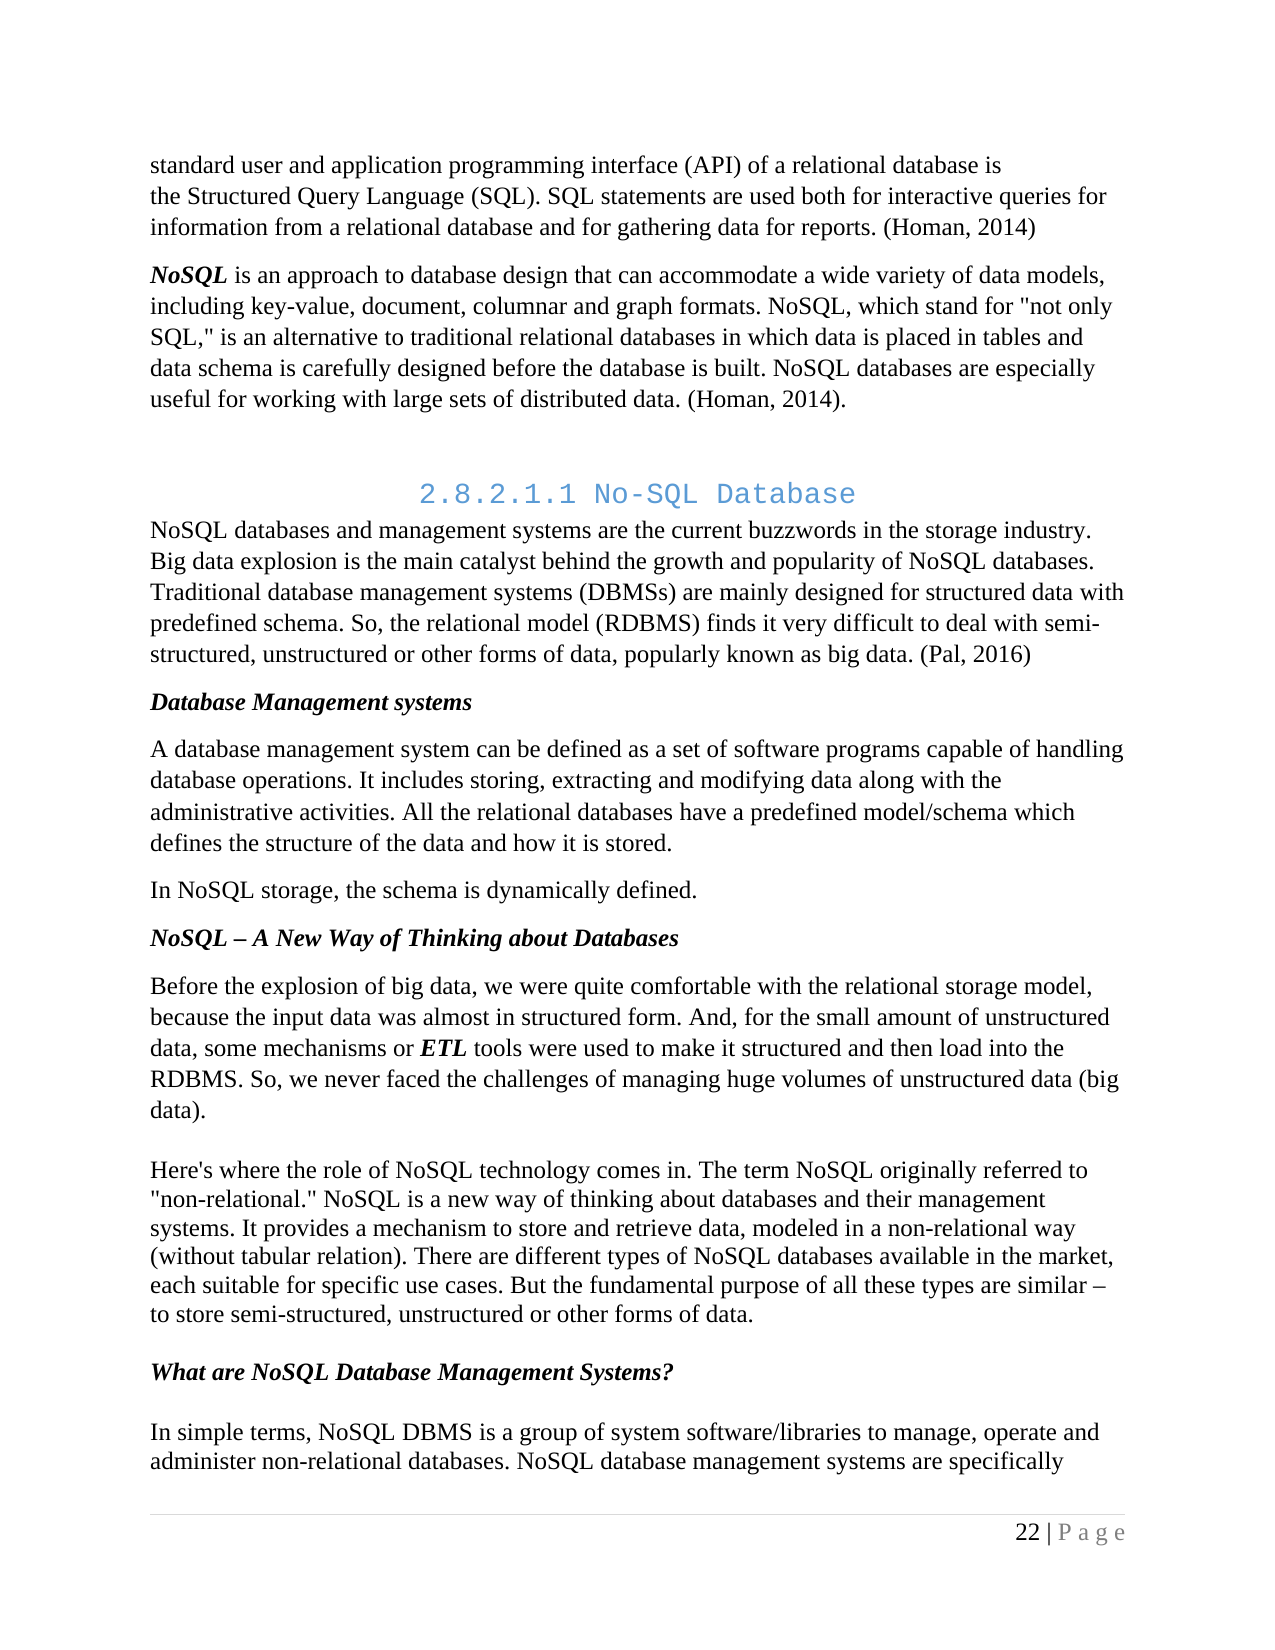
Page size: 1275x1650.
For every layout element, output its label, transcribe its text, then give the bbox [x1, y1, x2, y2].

text Database Management systems [150, 1028, 1125, 1057]
text There are two main types of databases: SQL and NoSQL—or, relational databases and non-relational databases. The difference speaks to how they’re built, the type of information they store, and how they store it. [150, 319, 1125, 410]
text Before the explosion of big data, we were quite comfortable with the relational storage model, because the input data was almost in structured form. And, for the small amount of unstructured data, some mechanisms or ETL tools were used to make it structured and then load into the RDBMS. So, we never faced the challenges of managing huge volumes of unstructured data (big data). [150, 1312, 1125, 1465]
subtitle 2.8.2.1.1 No-SQL Database [150, 821, 1125, 854]
subtitle 2.8.2.1 Types of Database [150, 284, 1125, 317]
text The database is now such an integral part of our day-to-day life that often we are not aware we are using one. To start our discussion of databases, in this section we examine some applications of database systems. [150, 150, 1125, 236]
text NoSQL – A New Way of Thinking about Databases [150, 1264, 1125, 1293]
text A relational database is a set of formally described tables from which data can be accessed or reassembled in many different ways without having to reorganize the database tables. The standard user and application programming interface (API) of a relational database is the Structured Query Language (SQL). SQL statements are used both for interactive queries for information from a relational database and for gathering data for reports. [150, 429, 1125, 582]
text NoSQL databases and management systems are the current buzzwords in the storage industry. Big data explosion is the main catalyst behind the growth and popularity of NoSQL databases. Traditional database management systems (DBMSs) are mainly designed for structured data with predefined schema. So, the relational model (RDBMS) finds it very difficult to deal with semi-structured, unstructured or other forms of data, popularly known as big data. [150, 856, 1125, 1009]
text A database management system can be defined as a set of software programs capable of handling database operations. It includes storing, extracting and modifying data along with the administrative activities. All the relational databases have a predefined model/schema which defines the structure of the data and how it is stored. [150, 1076, 1125, 1198]
text NoSQL is an approach to database design that can accommodate a wide variety of data models, including key-value, document, columnar and graph formats. NoSQL, which stand for "not only SQL," is an alternative to traditional relational databases in which data is placed in tables and data schema is carefully designed before the database is built. NoSQL databases are especially useful for working with large sets of distributed data. . [150, 601, 1125, 754]
text In NoSQL storage, the schema is dynamically defined. [150, 1217, 1125, 1246]
